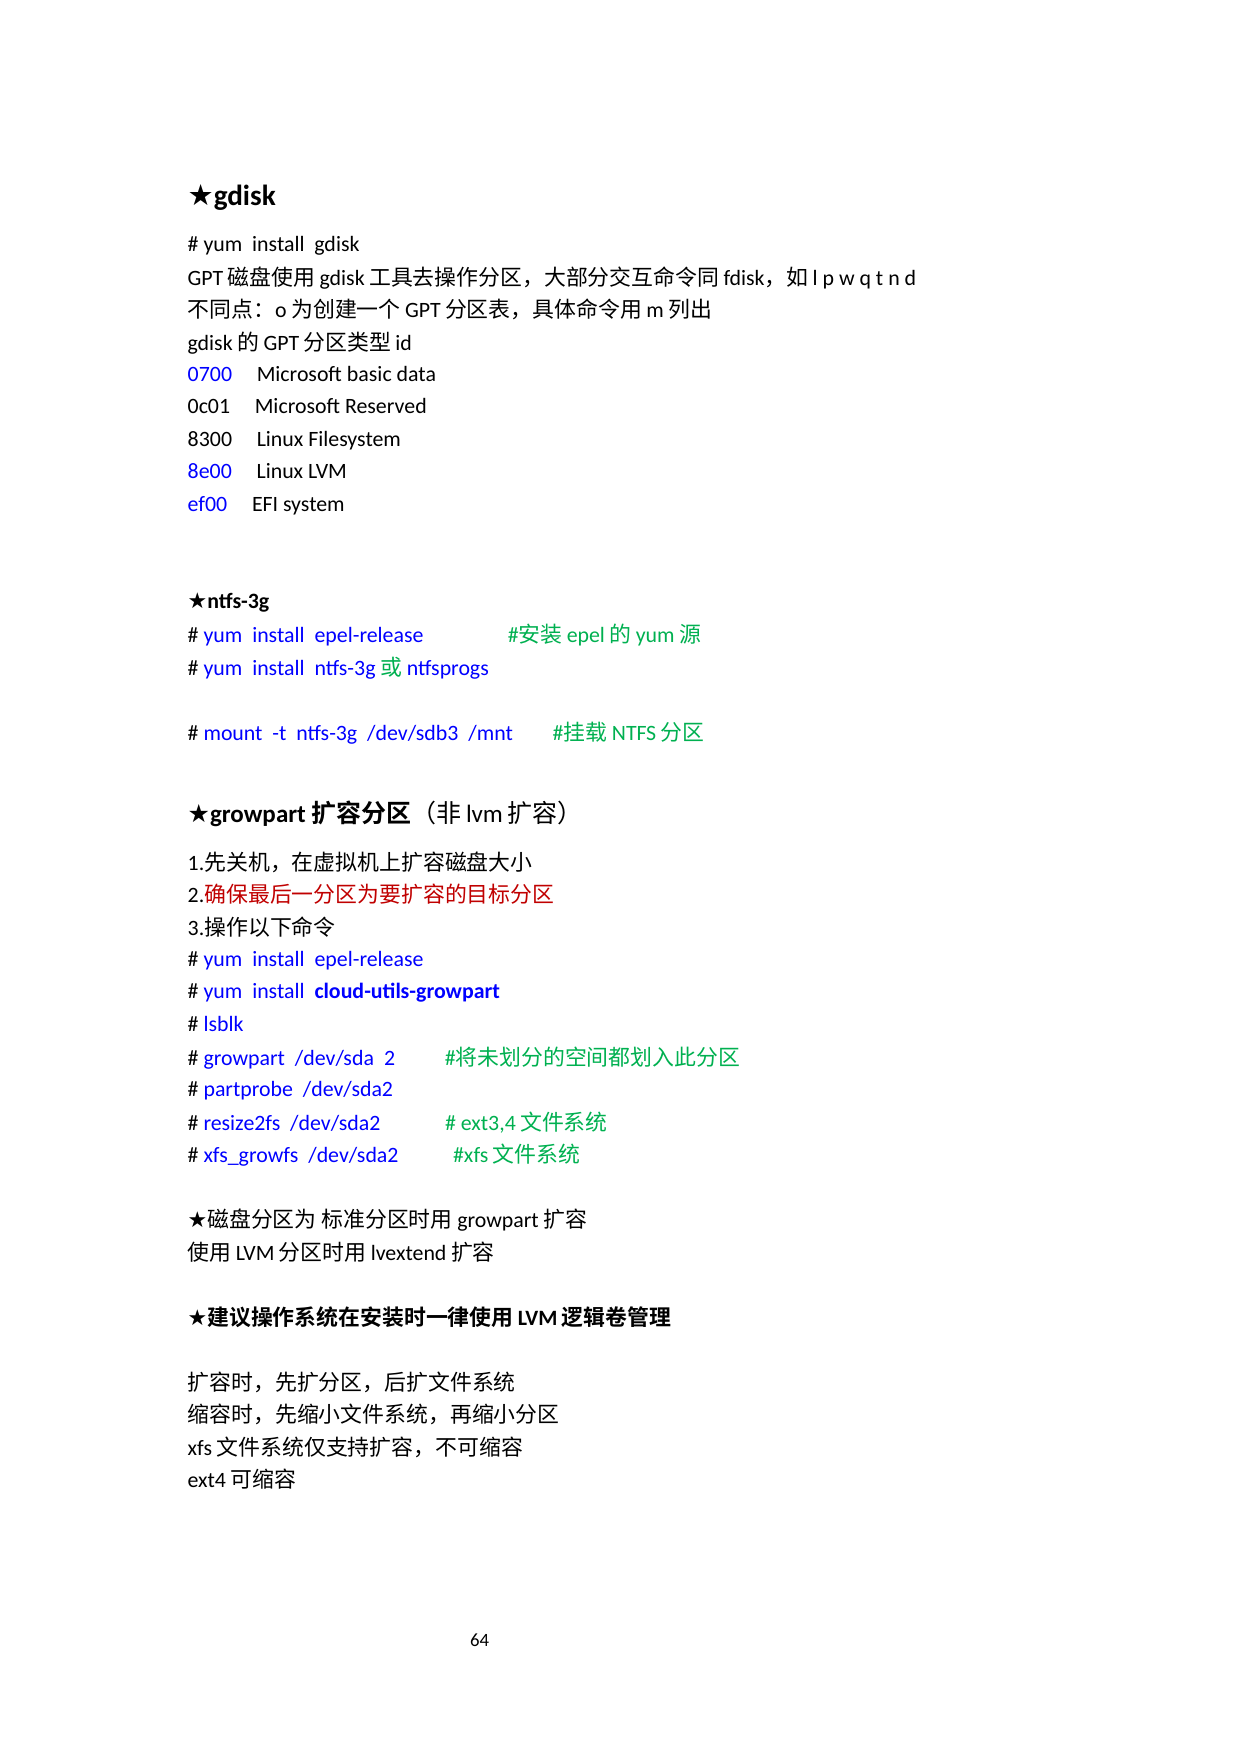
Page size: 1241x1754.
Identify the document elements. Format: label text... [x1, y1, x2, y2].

text ext4可缩容 [187, 1462, 1053, 1494]
text 1.先关机，在虚拟机上扩容磁盘大小 [187, 844, 1053, 877]
text ★gdisk [187, 162, 1053, 227]
text 2.确保最后一分区为要扩容的目标分区 [187, 877, 1053, 909]
text ef00 EFI system [187, 487, 1053, 519]
text # resize2fs /dev/sda2 # ext3,4文件系统 [187, 1104, 1053, 1137]
text # yum install epel-release [187, 942, 1053, 974]
text # mount -t ntfs-3g /dev/sdb3 /mnt #挂载NTFS分区 [187, 714, 1053, 747]
text ★磁盘分区为 标准分区时用growpart扩容 [187, 1202, 1053, 1234]
text ★建议操作系统在安装时一律使用LVM逻辑卷管理 [187, 1299, 1053, 1332]
text 8e00 Linux LVM [187, 454, 1053, 487]
text 缩容时，先缩小文件系统，再缩小分区 [187, 1397, 1053, 1429]
text # xfs_growfs /dev/sda2 #xfs文件系统 [187, 1137, 1053, 1169]
text 0c01 Microsoft Reserved [187, 389, 1053, 422]
text 使用LVM分区时用lvextend扩容 [187, 1234, 1053, 1267]
text # lsblk [187, 1007, 1053, 1039]
text # growpart /dev/sda 2 #将未划分的空间都划入此分区 [187, 1039, 1053, 1072]
text 不同点：o为创建一个GPT分区表，具体命令用m列出 [187, 292, 1053, 324]
text 8300 Linux Filesystem [187, 422, 1053, 454]
text gdisk的GPT分区类型id [187, 324, 1053, 357]
text # yum install epel-release #安装epel的yum源 [187, 617, 1053, 649]
text # partprobe /dev/sda2 [187, 1072, 1053, 1104]
text GPT磁盘使用gdisk工具去操作分区，大部分交互命令同fdisk，如l p w q t n d [187, 259, 1053, 292]
text 扩容时，先扩分区，后扩文件系统 [187, 1364, 1053, 1397]
text # yum install ntfs-3g 或ntfsprogs [187, 649, 1053, 682]
text ★ntfs-3g [187, 584, 1053, 617]
text # yum install cloud-utils-growpart [187, 974, 1053, 1007]
text ★growpart扩容分区（非lvm扩容） [187, 779, 1053, 844]
text # yum install gdisk [187, 227, 1053, 259]
text 3.操作以下命令 [187, 909, 1053, 942]
text xfs文件系统仅支持扩容，不可缩容 [187, 1429, 1053, 1462]
text 0700 Microsoft basic data [187, 357, 1053, 389]
